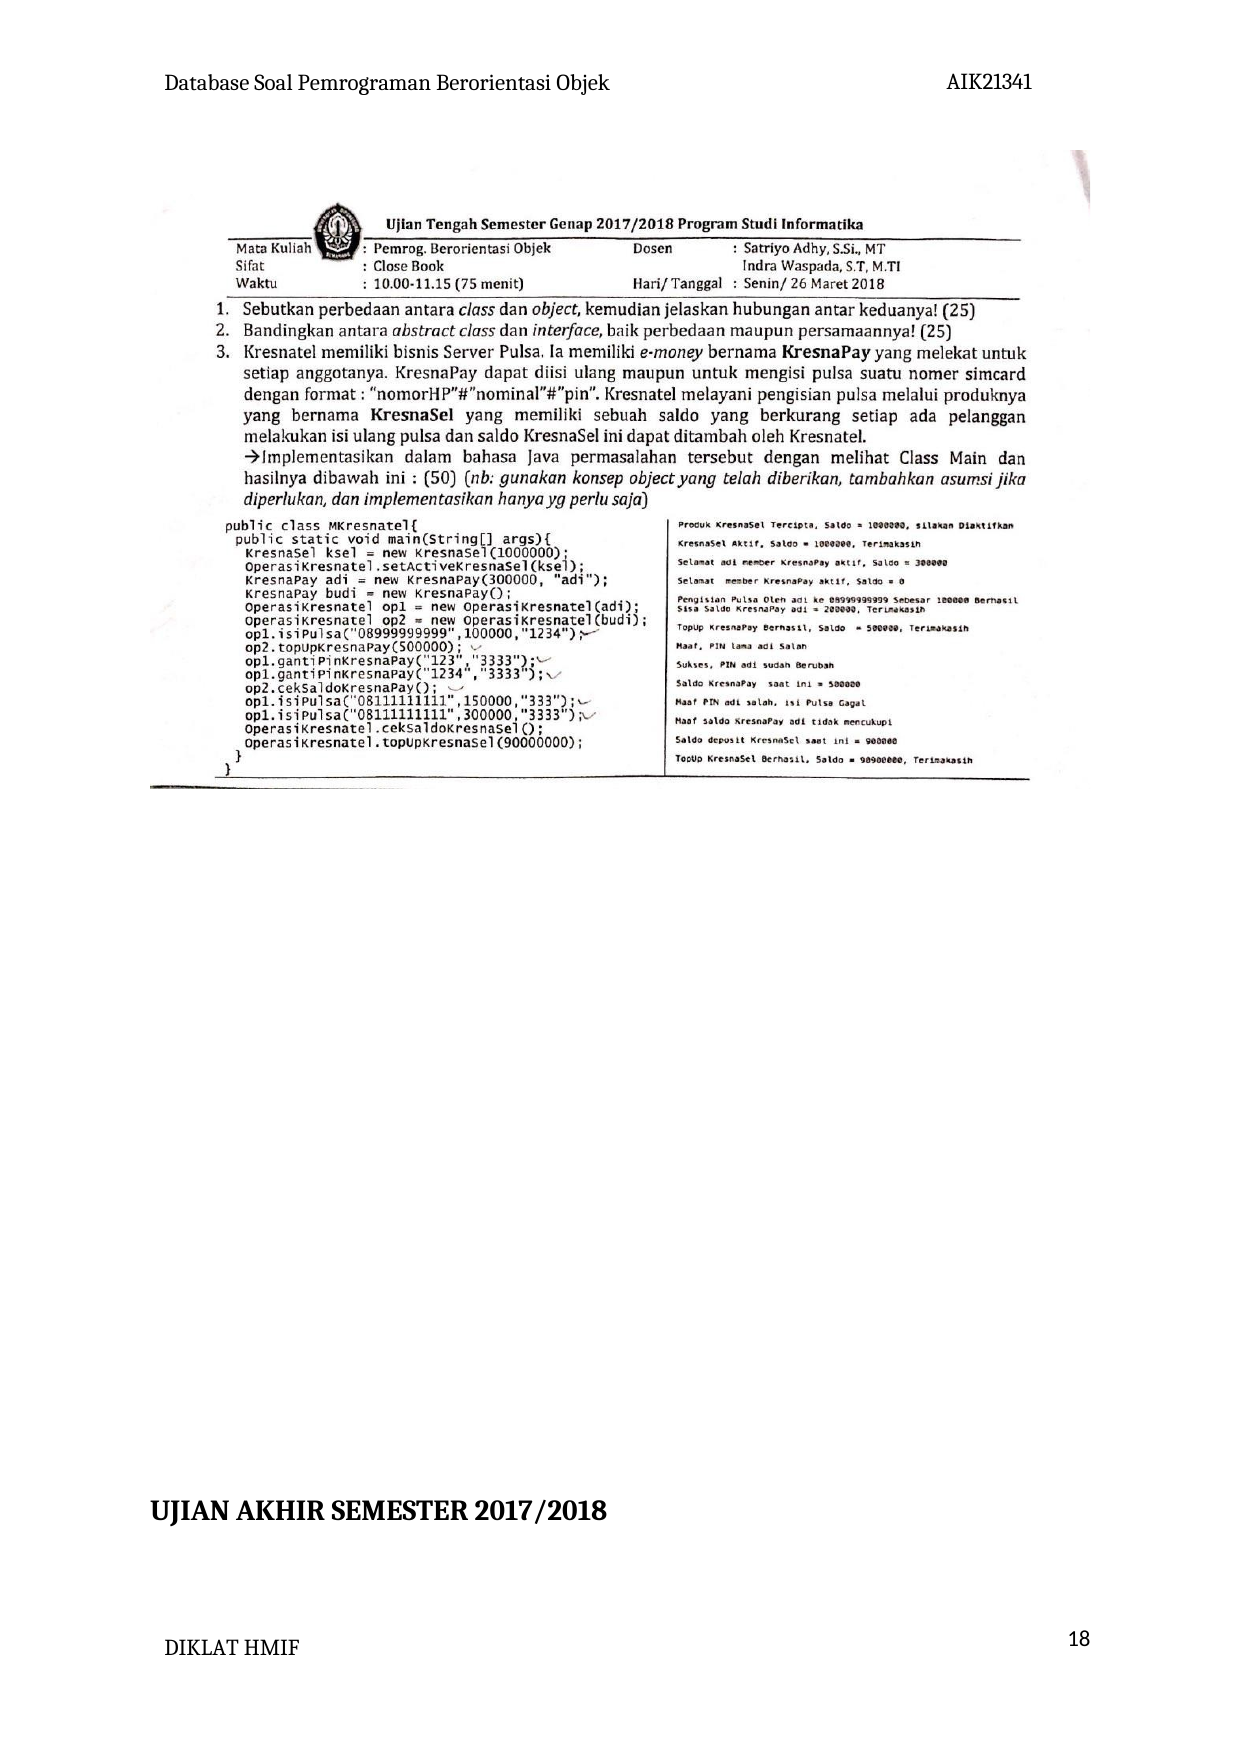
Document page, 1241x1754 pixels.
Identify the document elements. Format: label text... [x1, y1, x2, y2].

text UJIAN AKHIR SEMESTER 2017/2018 [150, 1494, 1090, 1528]
picture [150, 150, 1091, 789]
